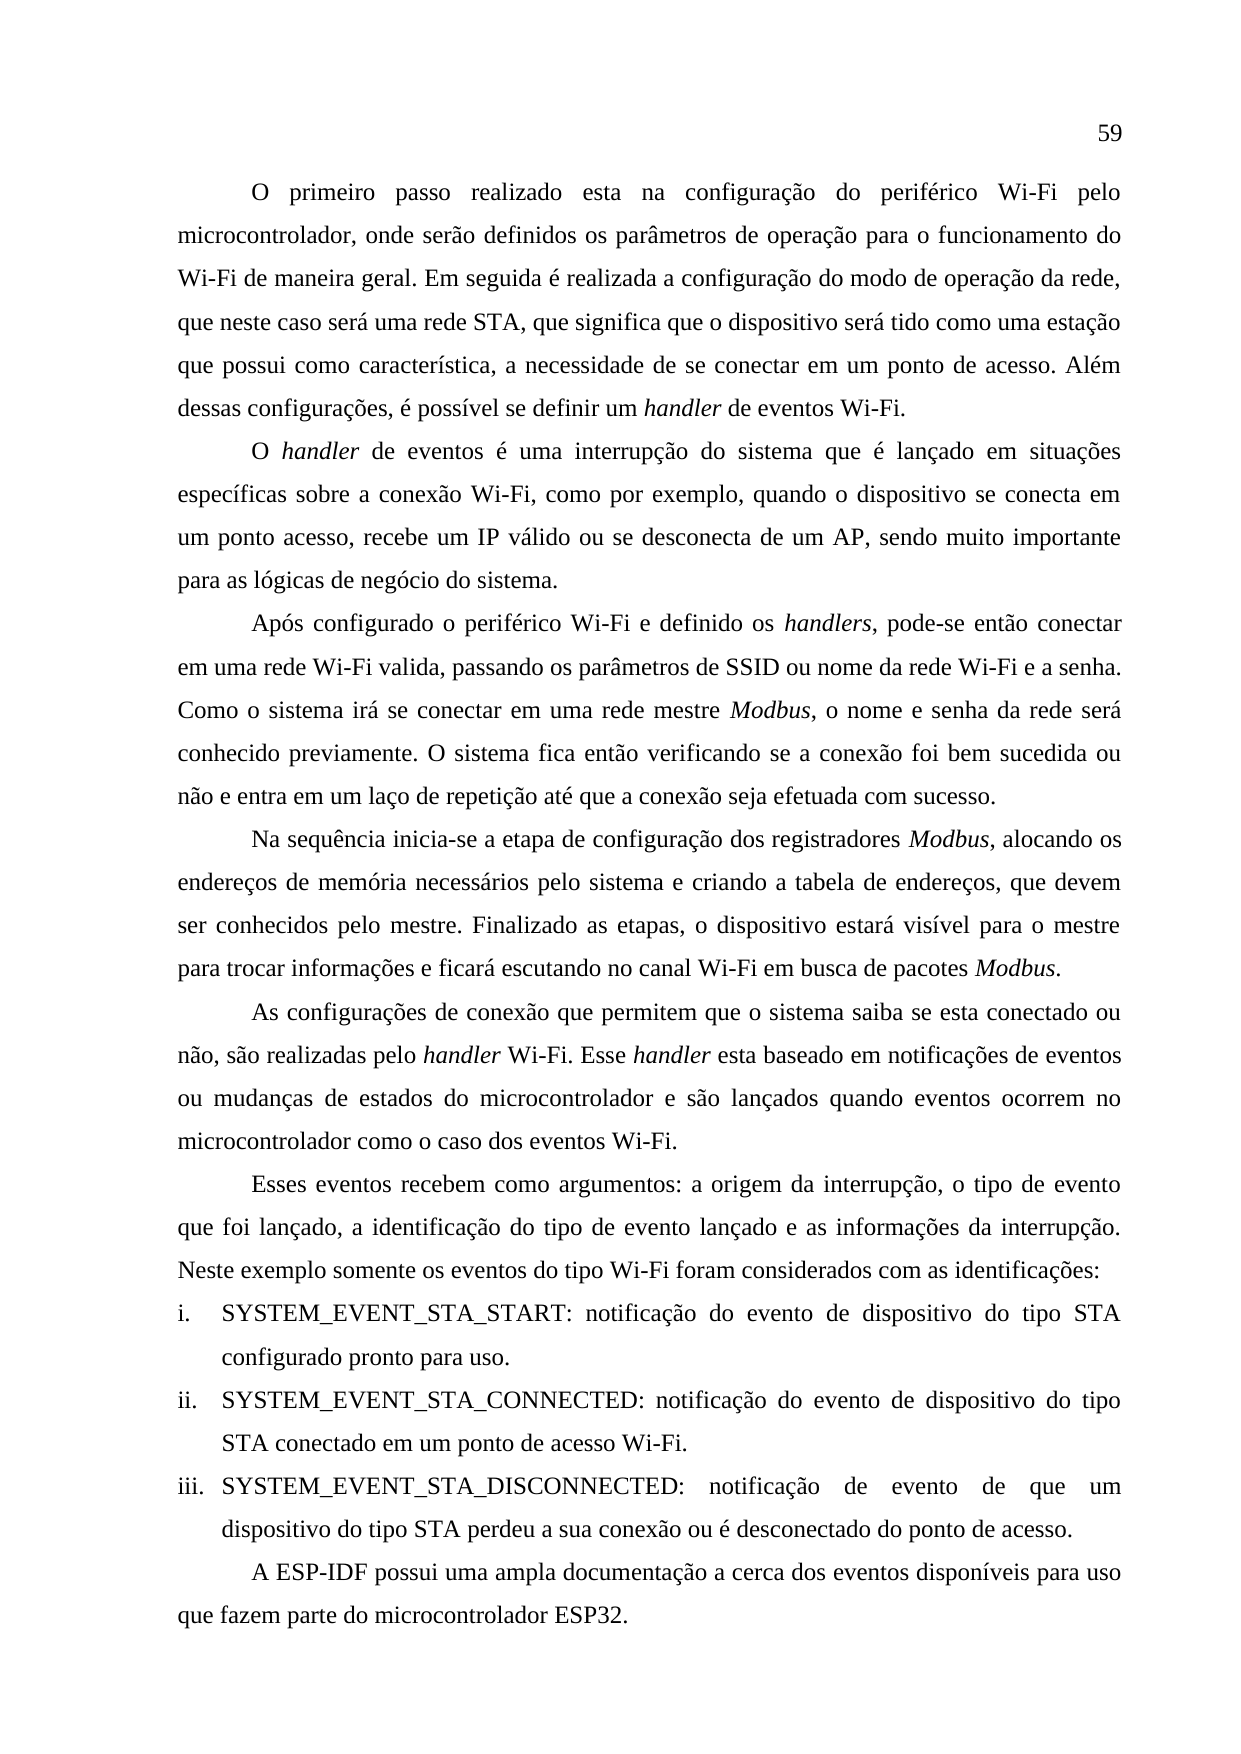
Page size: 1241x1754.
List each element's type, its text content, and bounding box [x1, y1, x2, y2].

list SYSTEM_EVENT_STA_CONNECTED: notificação do evento de dispositivo do tipo STA conectado em um ponto de acesso Wi-Fi. [177, 1385, 1122, 1457]
text A ESP-IDF possui uma ampla documentação a cerca dos eventos disponíveis para uso que fazem parte do microcontrolador ESP32. [177, 1557, 1122, 1629]
text Após configurado o periférico Wi-Fi e definido os handlers, pode-se então conectar em uma rede Wi-Fi valida, passando os parâmetros de SSID ou nome da rede Wi-Fi e a senha. Como o sistema irá se conectar em uma rede mestre Modbus, o nome e senha da rede será conhecido previamente. O sistema fica então verificando se a conexão foi bem sucedida ou não e entra em um laço de repetição até que a conexão seja efetuada com sucesso. [177, 608, 1122, 810]
list SYSTEM_EVENT_STA_DISCONNECTED: notificação de evento de que um dispositivo do tipo STA perdeu a sua conexão ou é desconectado do ponto de acesso. [177, 1471, 1122, 1543]
list SYSTEM_EVENT_STA_START: notificação do evento de dispositivo do tipo STA configurado pronto para uso. [177, 1298, 1122, 1370]
text O primeiro passo realizado esta na configuração do periférico Wi-Fi pelo microcontrolador, onde serão definidos os parâmetros de operação para o funcionamento do Wi-Fi de maneira geral. Em seguida é realizada a configuração do modo de operação da rede, que neste caso será uma rede STA, que significa que o dispositivo será tido como uma estação que possui como característica, a necessidade de se conectar em um ponto de acesso. Além dessas configurações, é possível se definir um handler de eventos Wi-Fi. [177, 177, 1122, 422]
text Esses eventos recebem como argumentos: a origem da interrupção, o tipo de evento que foi lançado, a identificação do tipo de evento lançado e as informações da interrupção. Neste exemplo somente os eventos do tipo Wi-Fi foram considerados com as identificações: [177, 1169, 1122, 1284]
text Na sequência inicia-se a etapa de configuração dos registradores Modbus, alocando os endereços de memória necessários pelo sistema e criando a tabela de endereços, que devem ser conhecidos pelo mestre. Finalizado as etapas, o dispositivo estará visível para o mestre para trocar informações e ficará escutando no canal Wi-Fi em busca de pacotes Modbus. [177, 824, 1122, 982]
text O handler de eventos é uma interrupção do sistema que é lançado em situações específicas sobre a conexão Wi-Fi, como por exemplo, quando o dispositivo se conecta em um ponto acesso, recebe um IP válido ou se desconecta de um AP, sendo muito importante para as lógicas de negócio do sistema. [177, 436, 1122, 594]
text As configurações de conexão que permitem que o sistema saiba se esta conectado ou não, são realizadas pelo handler Wi-Fi. Esse handler esta baseado em notificações de eventos ou mudanças de estados do microcontrolador e são lançados quando eventos ocorrem no microcontrolador como o caso dos eventos Wi-Fi. [177, 997, 1122, 1155]
